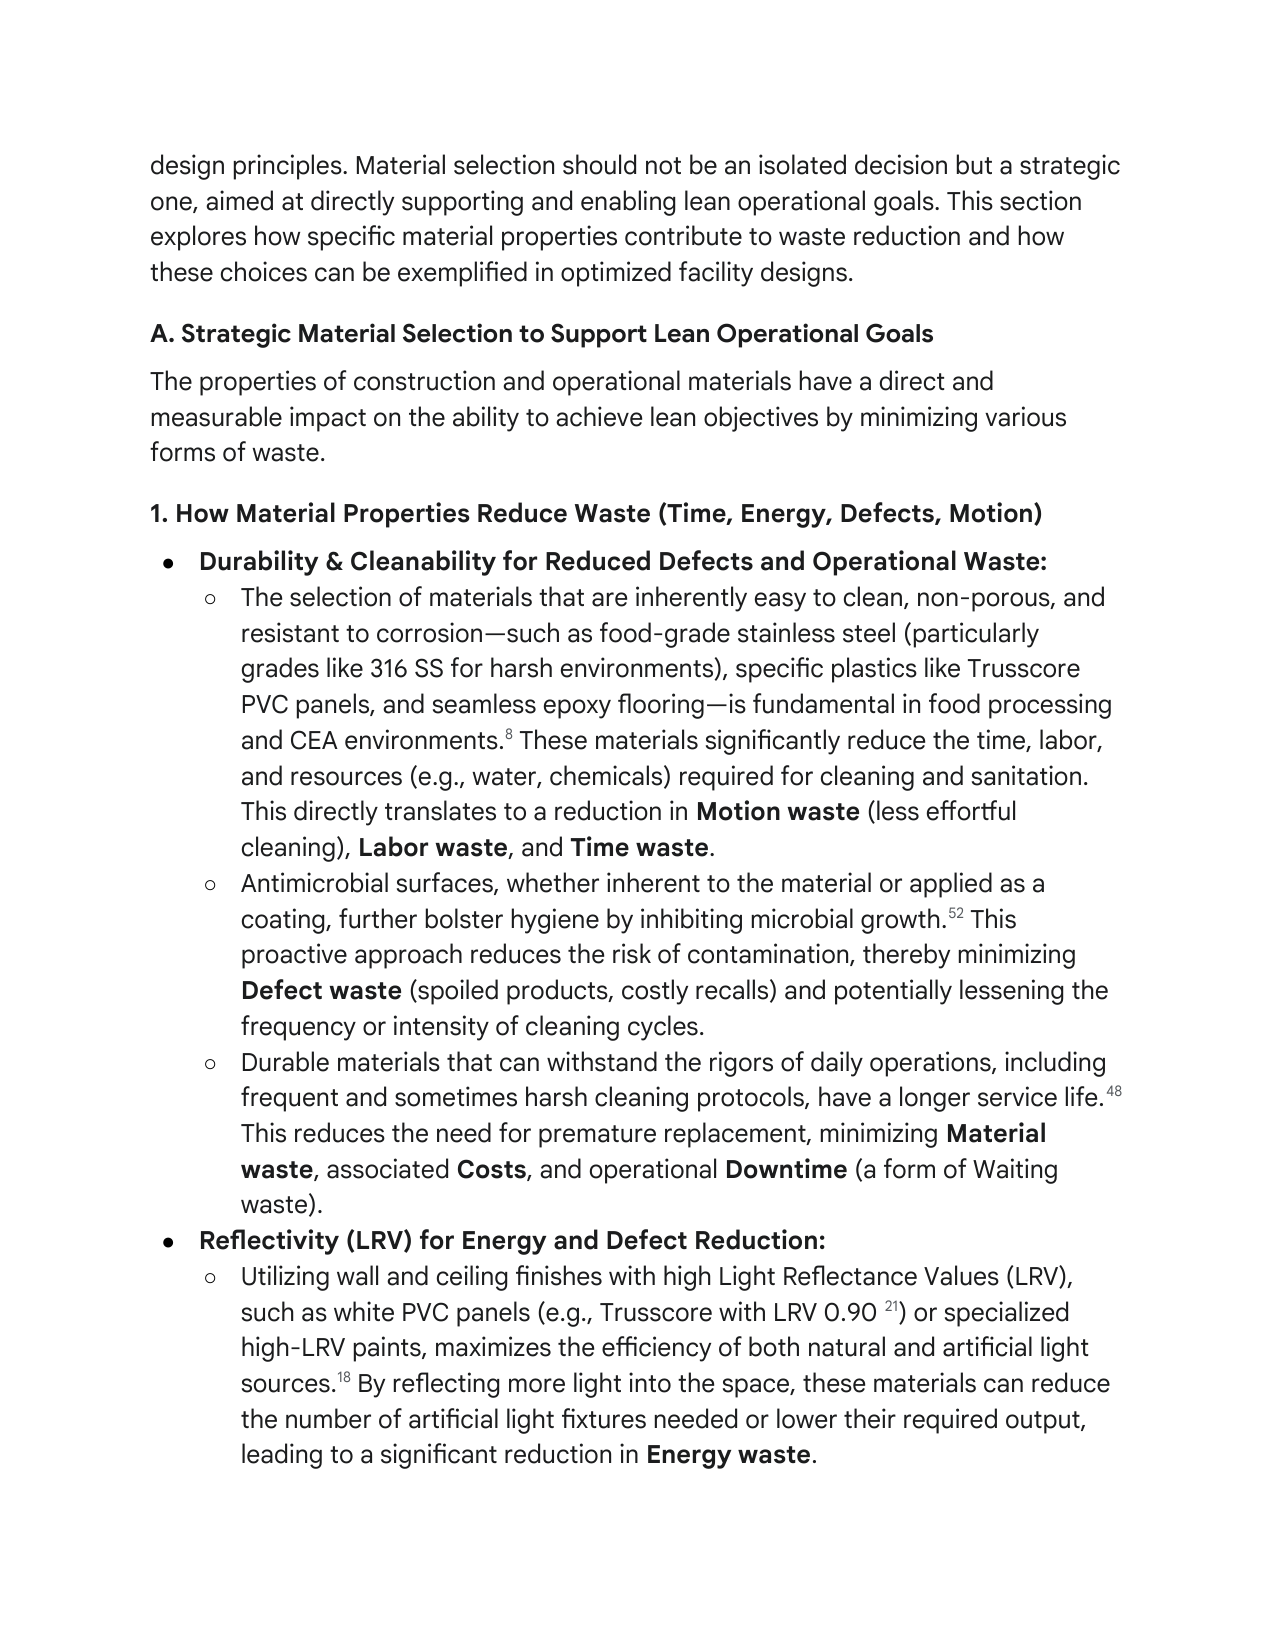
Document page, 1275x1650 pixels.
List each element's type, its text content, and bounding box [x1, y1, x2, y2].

list Antimicrobial surfaces, whether inherent to the material or applied as a coating, further bolster hygiene by inhibiting microbial growth.52 This proactive approach reduces the risk of contamination, thereby minimizing Defect waste (spoiled products, costly recalls) and potentially lessening the frequency or intensity of cleaning cycles. [203, 868, 1125, 1042]
list Durability & Cleanability for Reduced Defects and Operational Waste: [161, 547, 1125, 578]
text The properties of construction and operational materials have a direct and measurable impact on the ability to achieve lean objectives by minimizing various forms of waste. [150, 366, 1125, 469]
list Reflectivity (LRV) for Energy and Defect Reduction: [161, 1225, 1125, 1257]
list Durable materials that can withstand the rigors of daily operations, including frequent and sometimes harsh cleaning protocols, have a longer service life.48 This reduces the need for premature replacement, minimizing Material waste, associated Costs, and operational Downtime (a form of Waiting waste). [203, 1047, 1125, 1221]
subtitle A. Strategic Material Selection to Support Lean Operational Goals [150, 318, 1125, 349]
list The selection of materials that are inherently easy to clean, non-porous, and resistant to corrosion—such as food-grade stainless steel (particularly grades like 316 SS for harsh environments), specific plastics like Trusscore PVC panels, and seamless epoxy flooring—is fundamental in food processing and CEA environments.8 These materials significantly reduce the time, labor, and resources (e.g., water, chemicals) required for cleaning and sanitation. This directly translates to a reduction in Motion waste (less effortful cleaning), Labor waste, and Time waste. [203, 582, 1125, 864]
list Utilizing wall and ceiling finishes with high Light Reflectance Values (LRV), such as white PVC panels (e.g., Trusscore with LRV 0.90 21) or specialized high-LRV paints, maximizes the efficiency of both natural and artificial light sources.18 By reflecting more light into the space, these materials can reduce the number of artificial light fixtures needed or lower their required output, leading to a significant reduction in Energy waste. [203, 1261, 1125, 1471]
text 1. How Material Properties Reduce Waste (Time, Energy, Defects, Motion) [150, 498, 1125, 530]
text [150, 150, 1125, 288]
